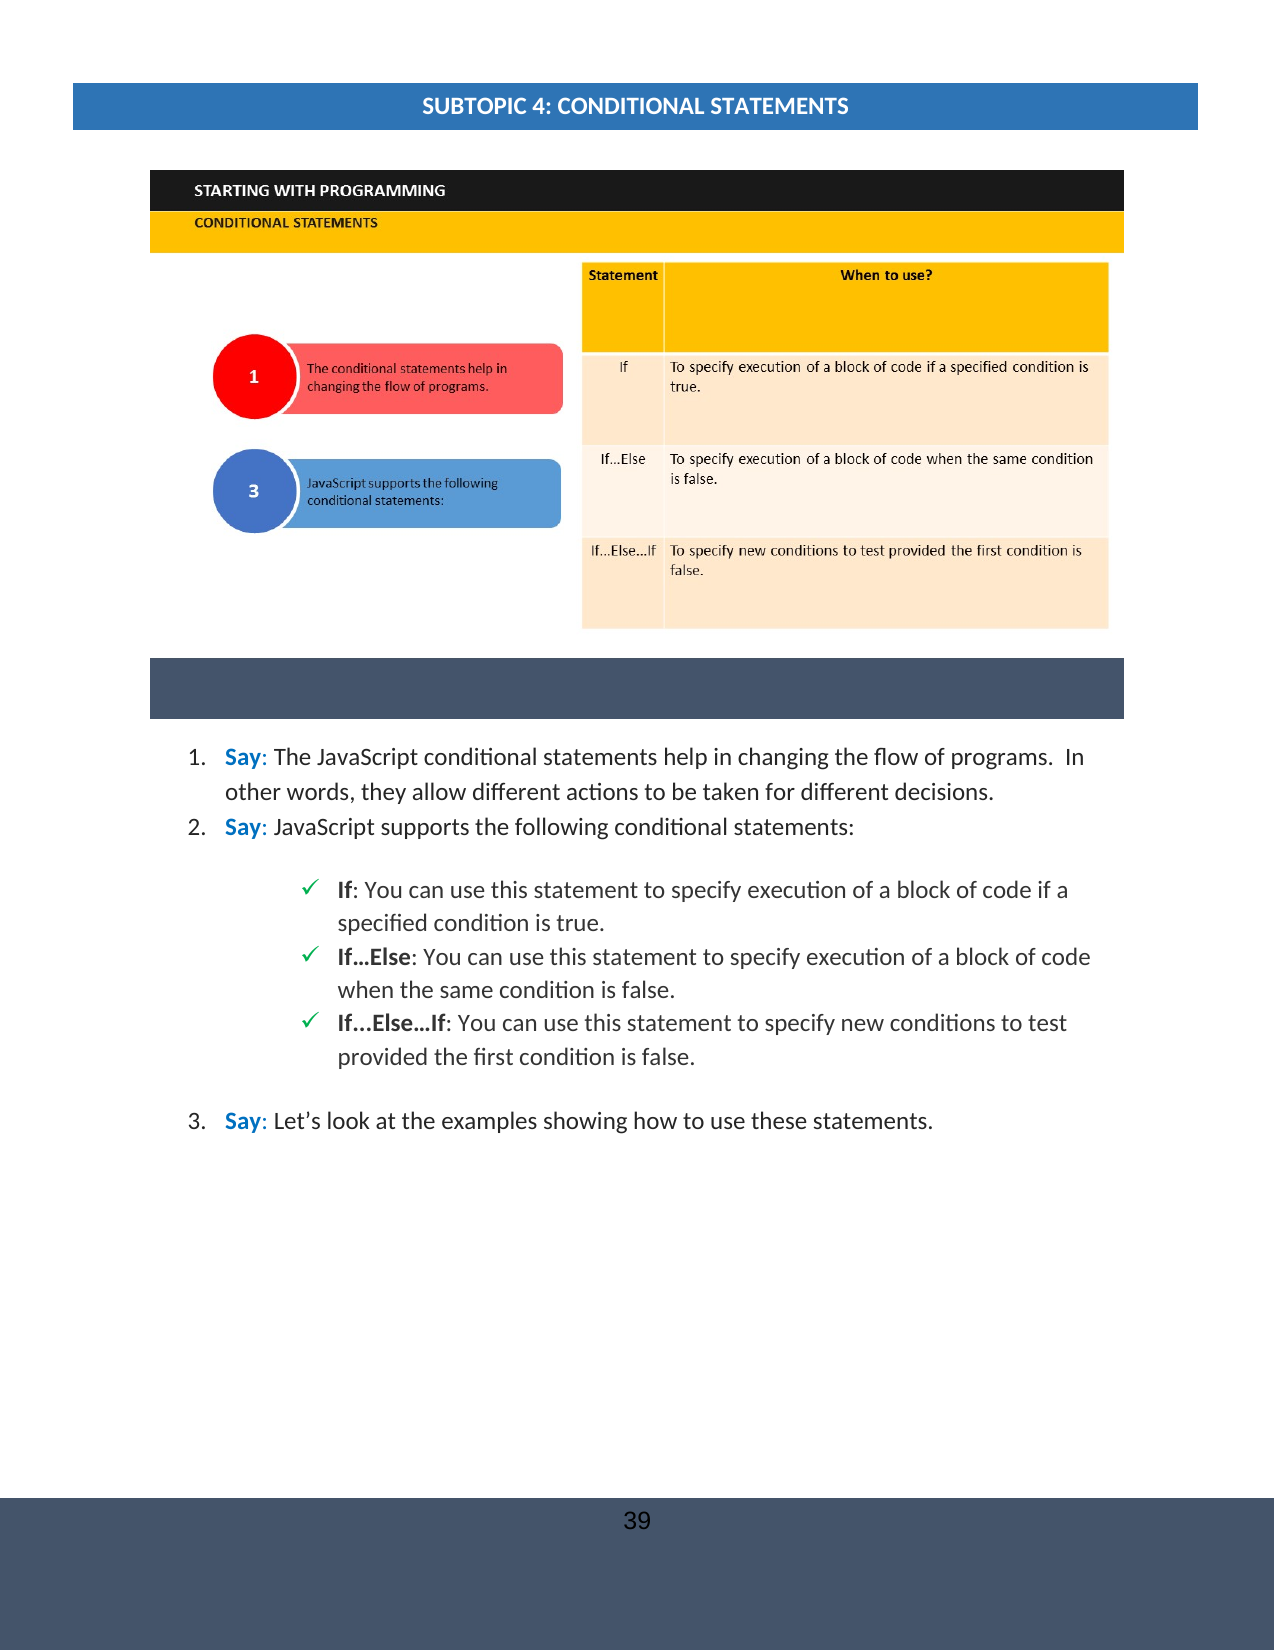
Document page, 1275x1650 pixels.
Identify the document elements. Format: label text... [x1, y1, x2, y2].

list Say: Let’s look at the examples showing how to use these statements. [187, 1101, 1125, 1136]
picture [150, 170, 1124, 719]
list Say: JavaScript supports the following conditional statements: [187, 807, 1125, 842]
list Say: The JavaScript conditional statements help in changing the flow of programs. In other words, they allow different actions to be taken for different decisions. [187, 737, 1125, 807]
list If…Else: You can use this statement to specify execution of a block of code when the same condition is false. [300, 938, 1125, 1004]
list If: You can use this statement to specify execution of a block of code if a specified condition is true. [300, 871, 1125, 938]
list If...Else…If: You can use this statement to specify new conditions to test provided the first condition is false. [300, 1004, 1125, 1071]
